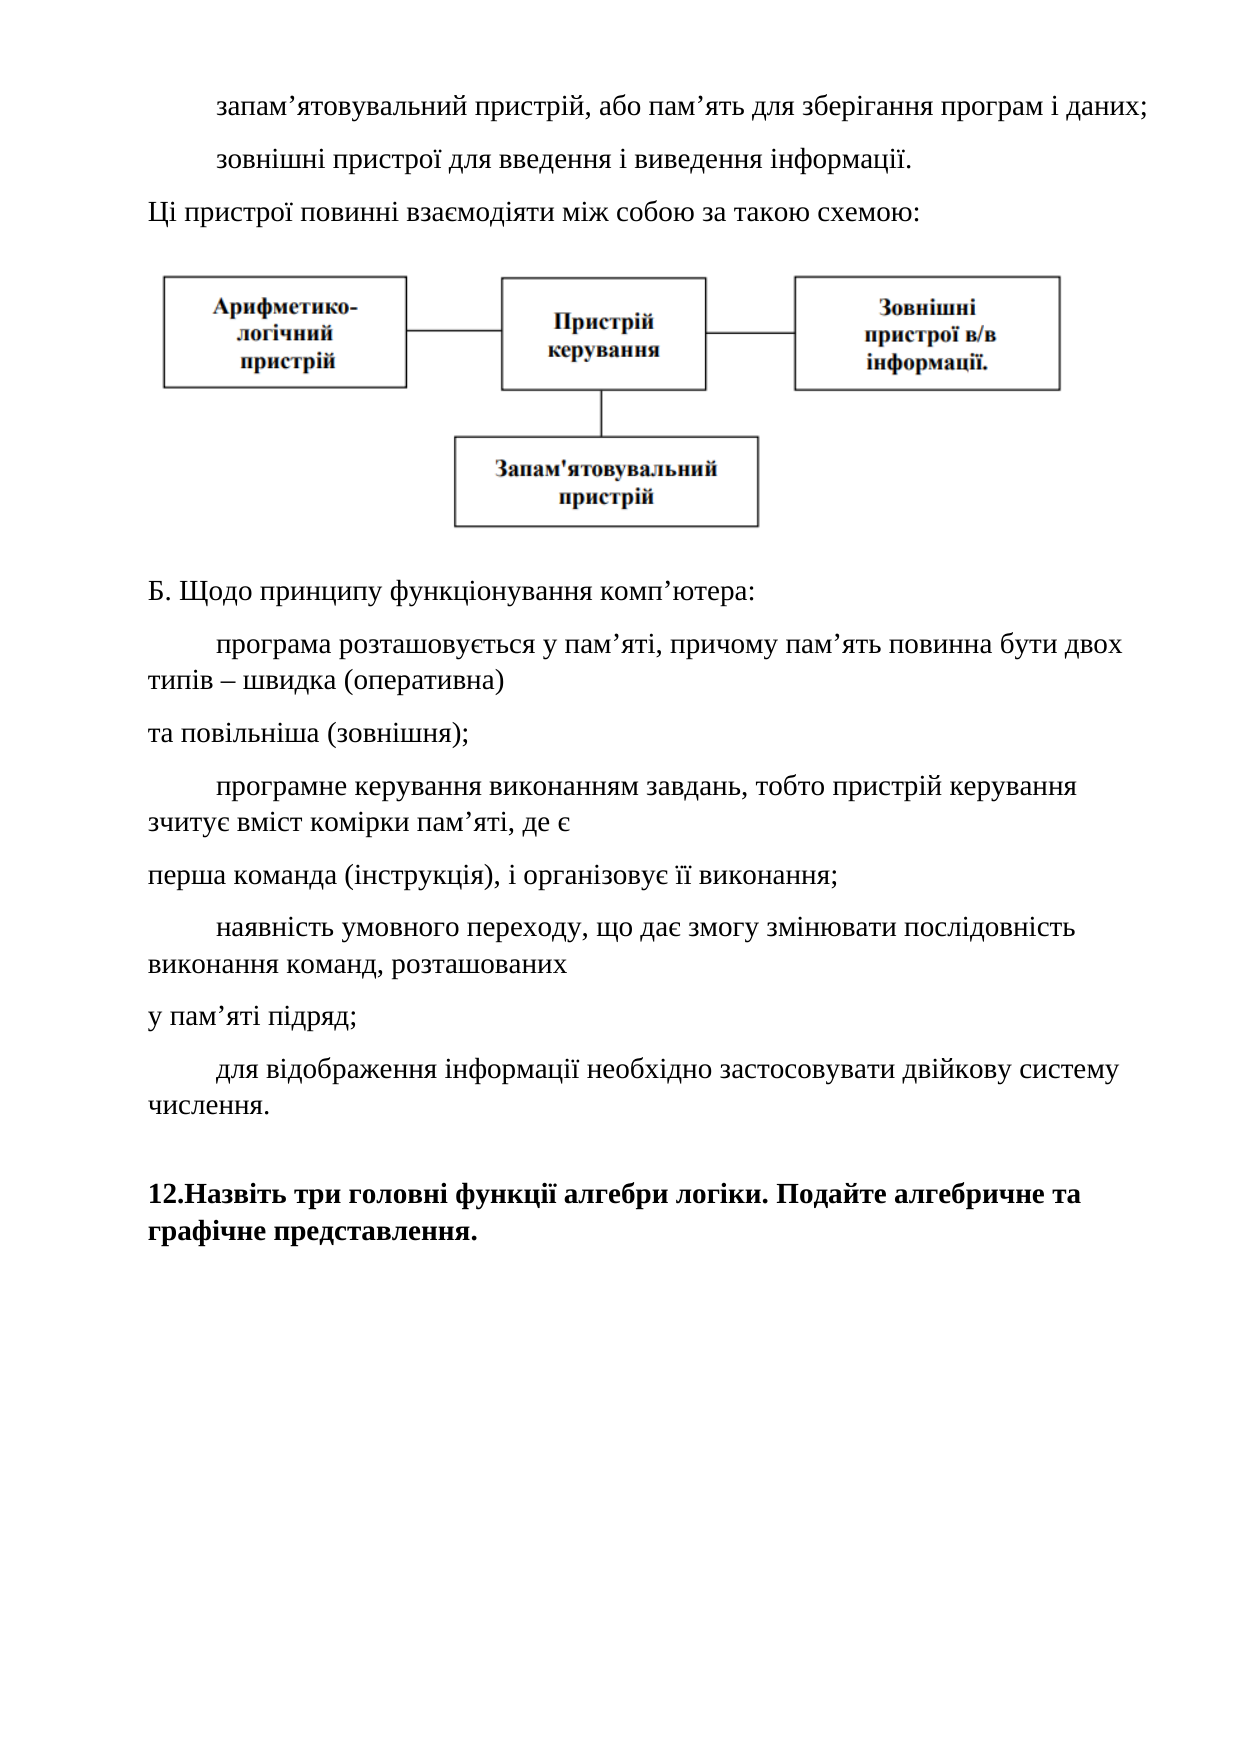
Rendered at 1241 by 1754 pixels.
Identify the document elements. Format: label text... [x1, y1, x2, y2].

picture [147, 247, 1082, 554]
text перша команда (інструкція), і організовує її виконання; [148, 857, 1152, 890]
text програма розташовується у пам’яті, причому пам’ять повинна бути двох типів – швидка (оперативна) [148, 626, 1152, 696]
text програмне керування виконанням завдань, тобто пристрій керування зчитує вміст комірки пам’яті, де є [148, 768, 1152, 837]
text запам’ятовувальний пристрій, або пам’ять для зберігання програм і даних; [148, 88, 1152, 122]
text у пам’яті підряд; [148, 998, 1152, 1032]
text зовнішні пристрої для введення і виведення інформації. [148, 141, 1152, 175]
text та повільніша (зовнішня); [148, 715, 1152, 748]
text для відображення інформації необхідно застосовувати двійкову систему числення. [148, 1051, 1152, 1157]
text Б. Щодо принципу функціонування комп’ютера: [148, 573, 1152, 607]
text Ці пристрої повинні взаємодіяти між собою за такою схемою: [148, 194, 1152, 228]
text 12.Назвіть три головні функції алгебри логіки. Подайте алгебричне та графічне представлення. [148, 1176, 1152, 1246]
text наявність умовного переходу, що дає змогу змінювати послідовність виконання команд, розташованих [148, 909, 1152, 979]
